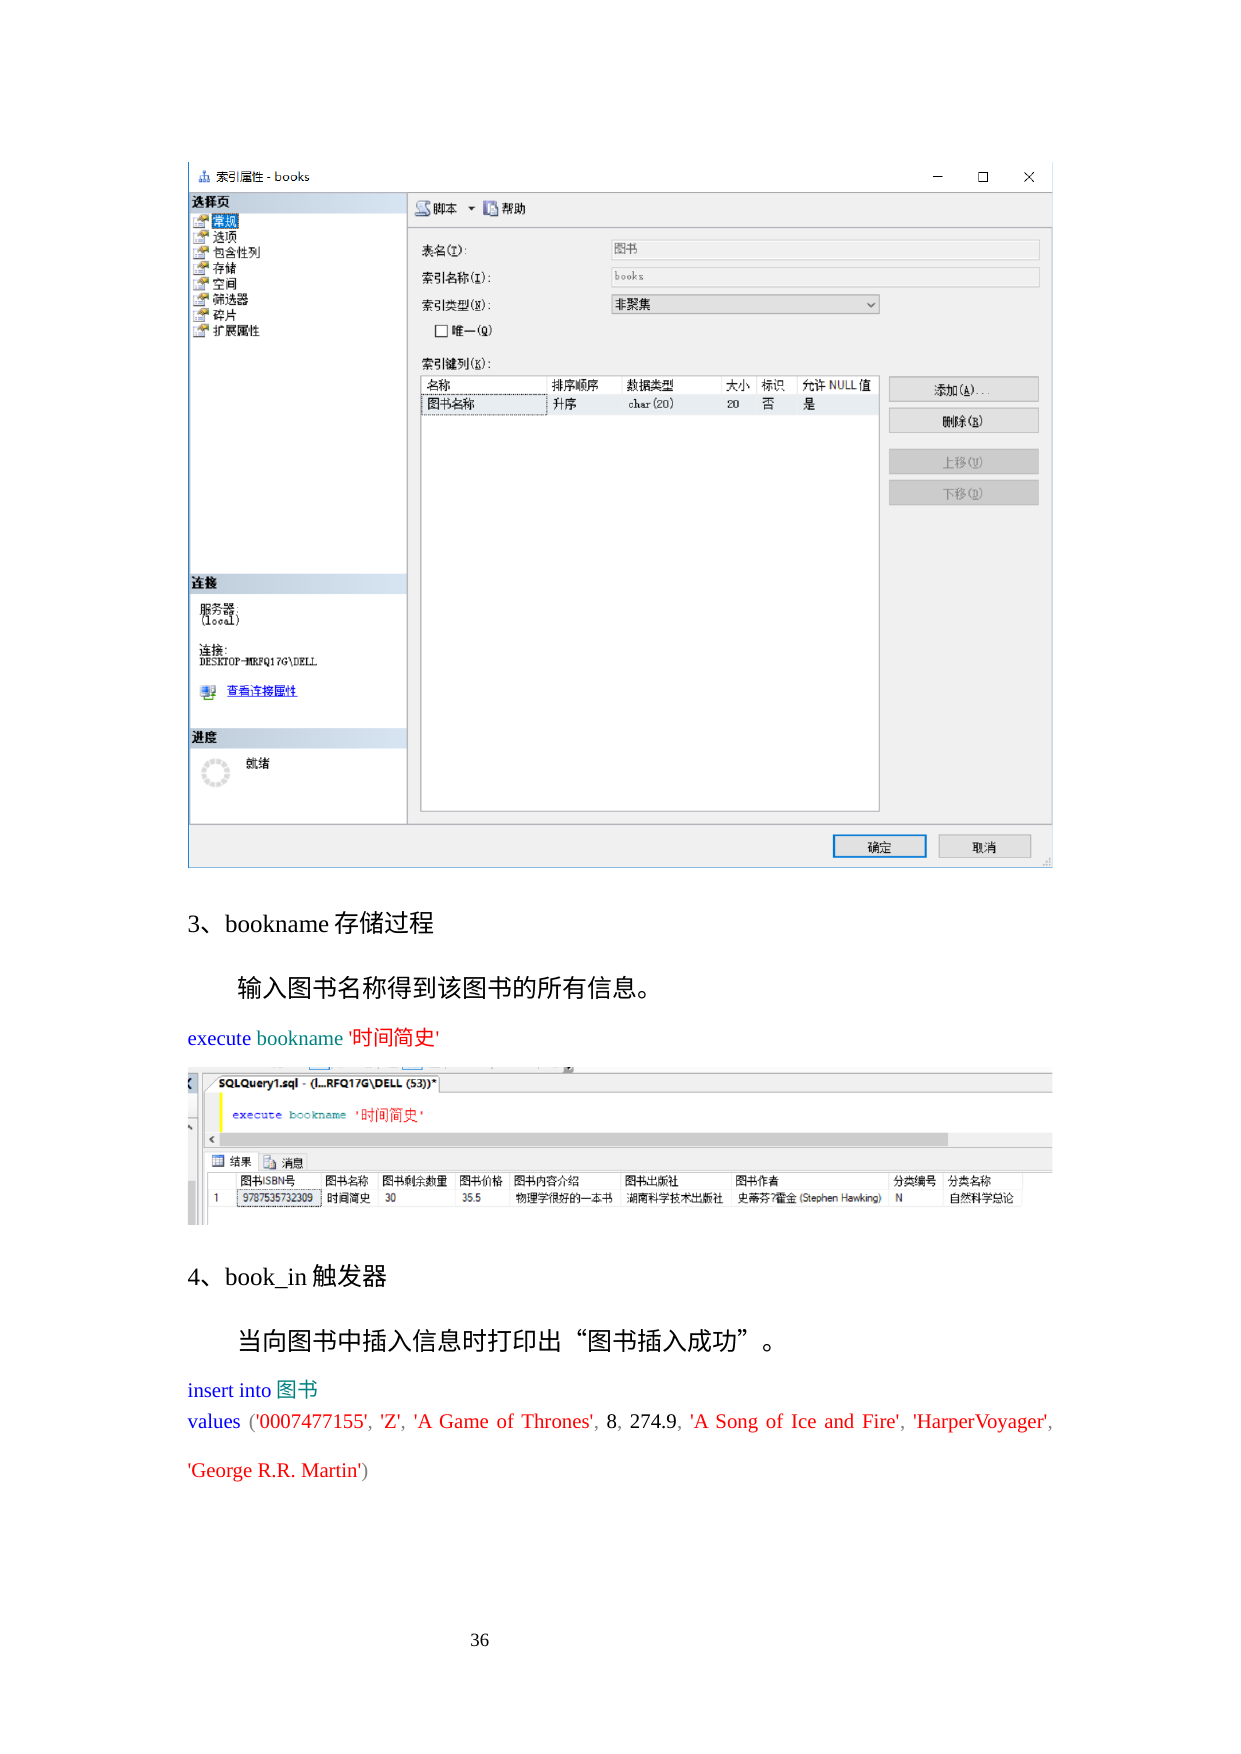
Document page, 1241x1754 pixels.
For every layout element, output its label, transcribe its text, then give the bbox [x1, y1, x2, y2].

text 当向图书中插入信息时打印出“图书插入成功”。 [187, 1307, 1053, 1372]
text 3、bookname存储过程 [187, 889, 1053, 954]
text values ('0007477155', 'Z', 'A Game of Thrones', 8, 274.9, 'A Song of Ice and Fire', 'HarperVoyager', 'George R.R. Martin') [187, 1405, 1053, 1486]
picture [188, 162, 1053, 868]
text insert into 图书 [187, 1372, 1053, 1405]
text 输入图书名称得到该图书的所有信息。 [187, 954, 1053, 1019]
text 4、book_in触发器 [187, 1242, 1053, 1307]
picture [187, 1067, 1053, 1225]
text execute bookname '时间简史' [187, 1019, 1053, 1052]
